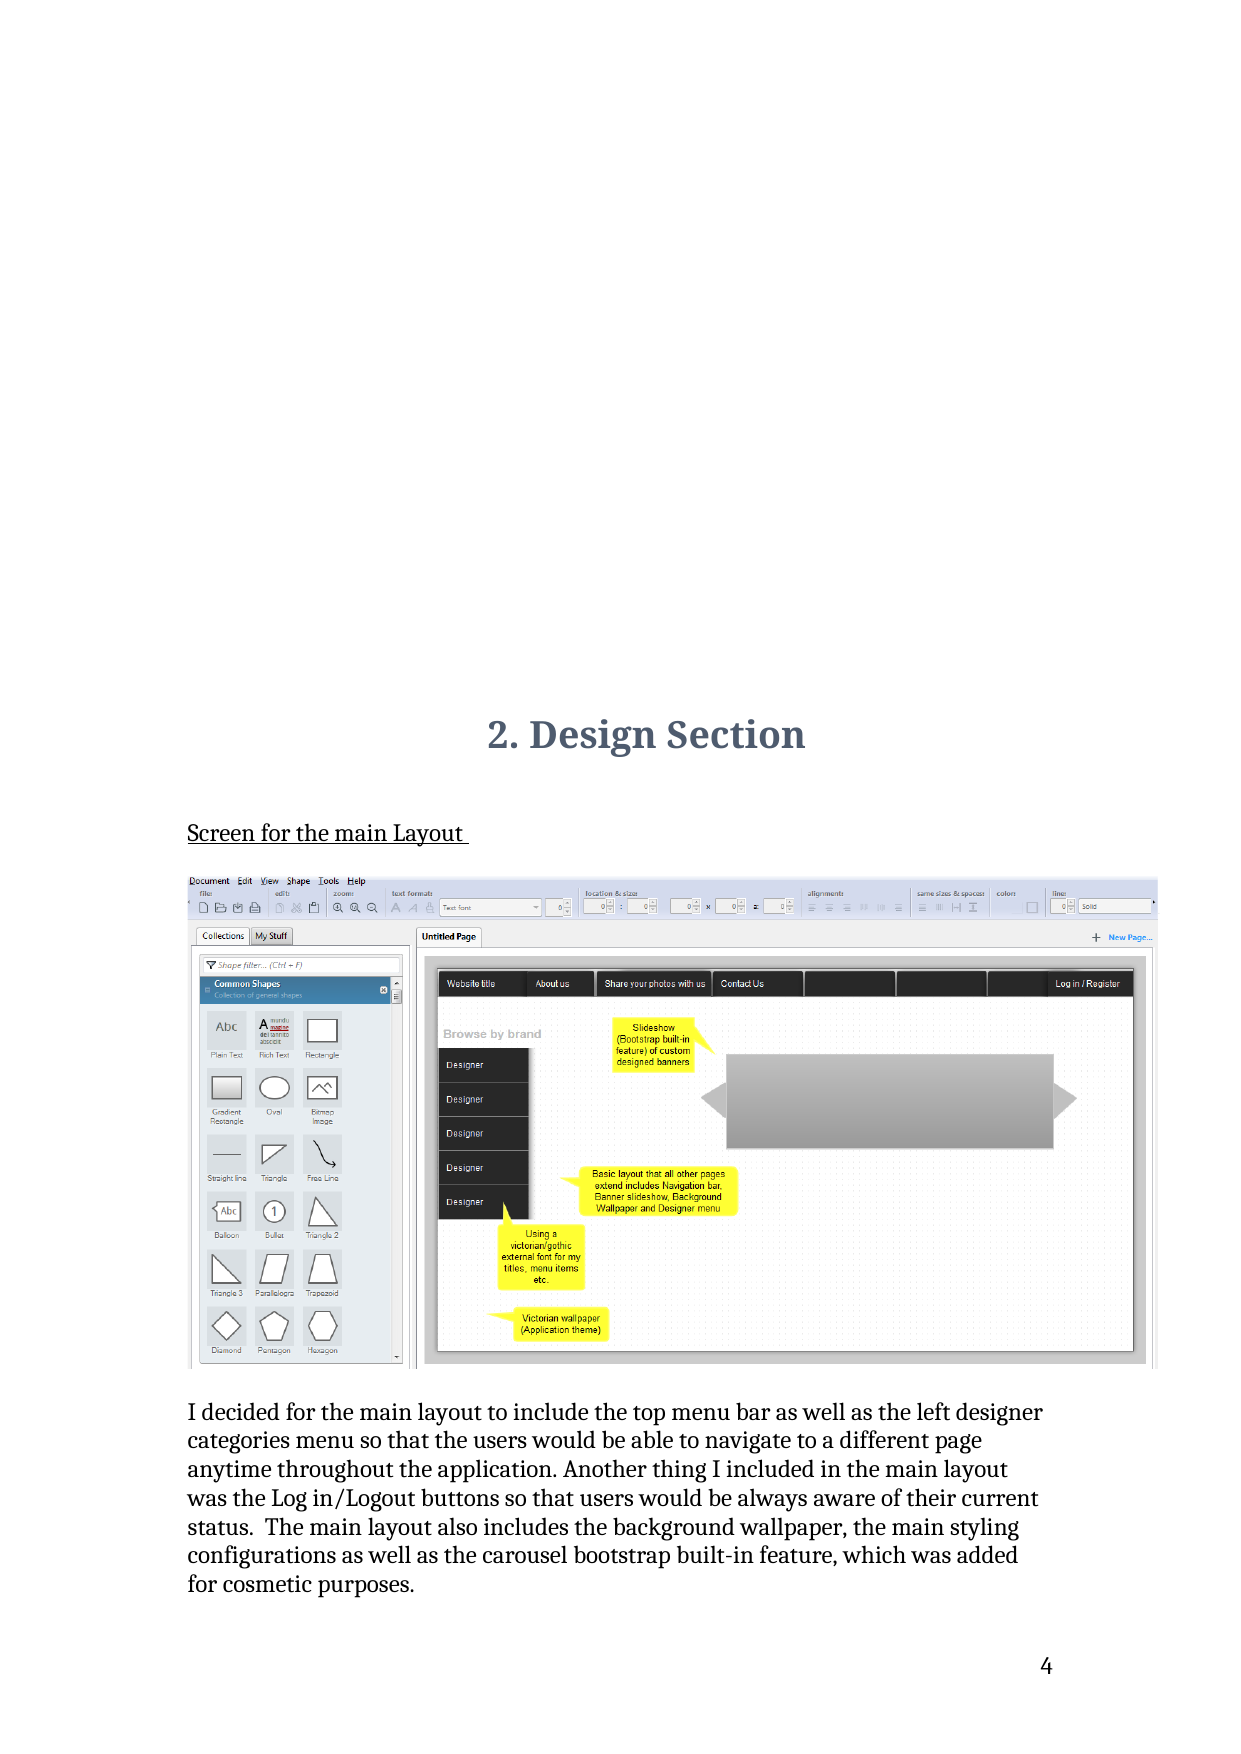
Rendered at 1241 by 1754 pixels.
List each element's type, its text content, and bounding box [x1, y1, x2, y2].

text I decided for the main layout to include the top menu bar as well as the left designer categories menu so that the users would be able to navigate to a different page anytime throughout the application. Another thing I included in the main layout was the Log in/Logout buttons so that users would be always aware of their current status. The main layout also includes the background wallpaper, the main styling configurations as well as the carousel bootstrap built-in feature, which was added for cosmetic purposes. [187, 1397, 1053, 1599]
text 2. Design Section [412, 708, 1053, 761]
text Screen for the main Layout [187, 818, 1053, 847]
picture [187, 876, 1160, 1369]
